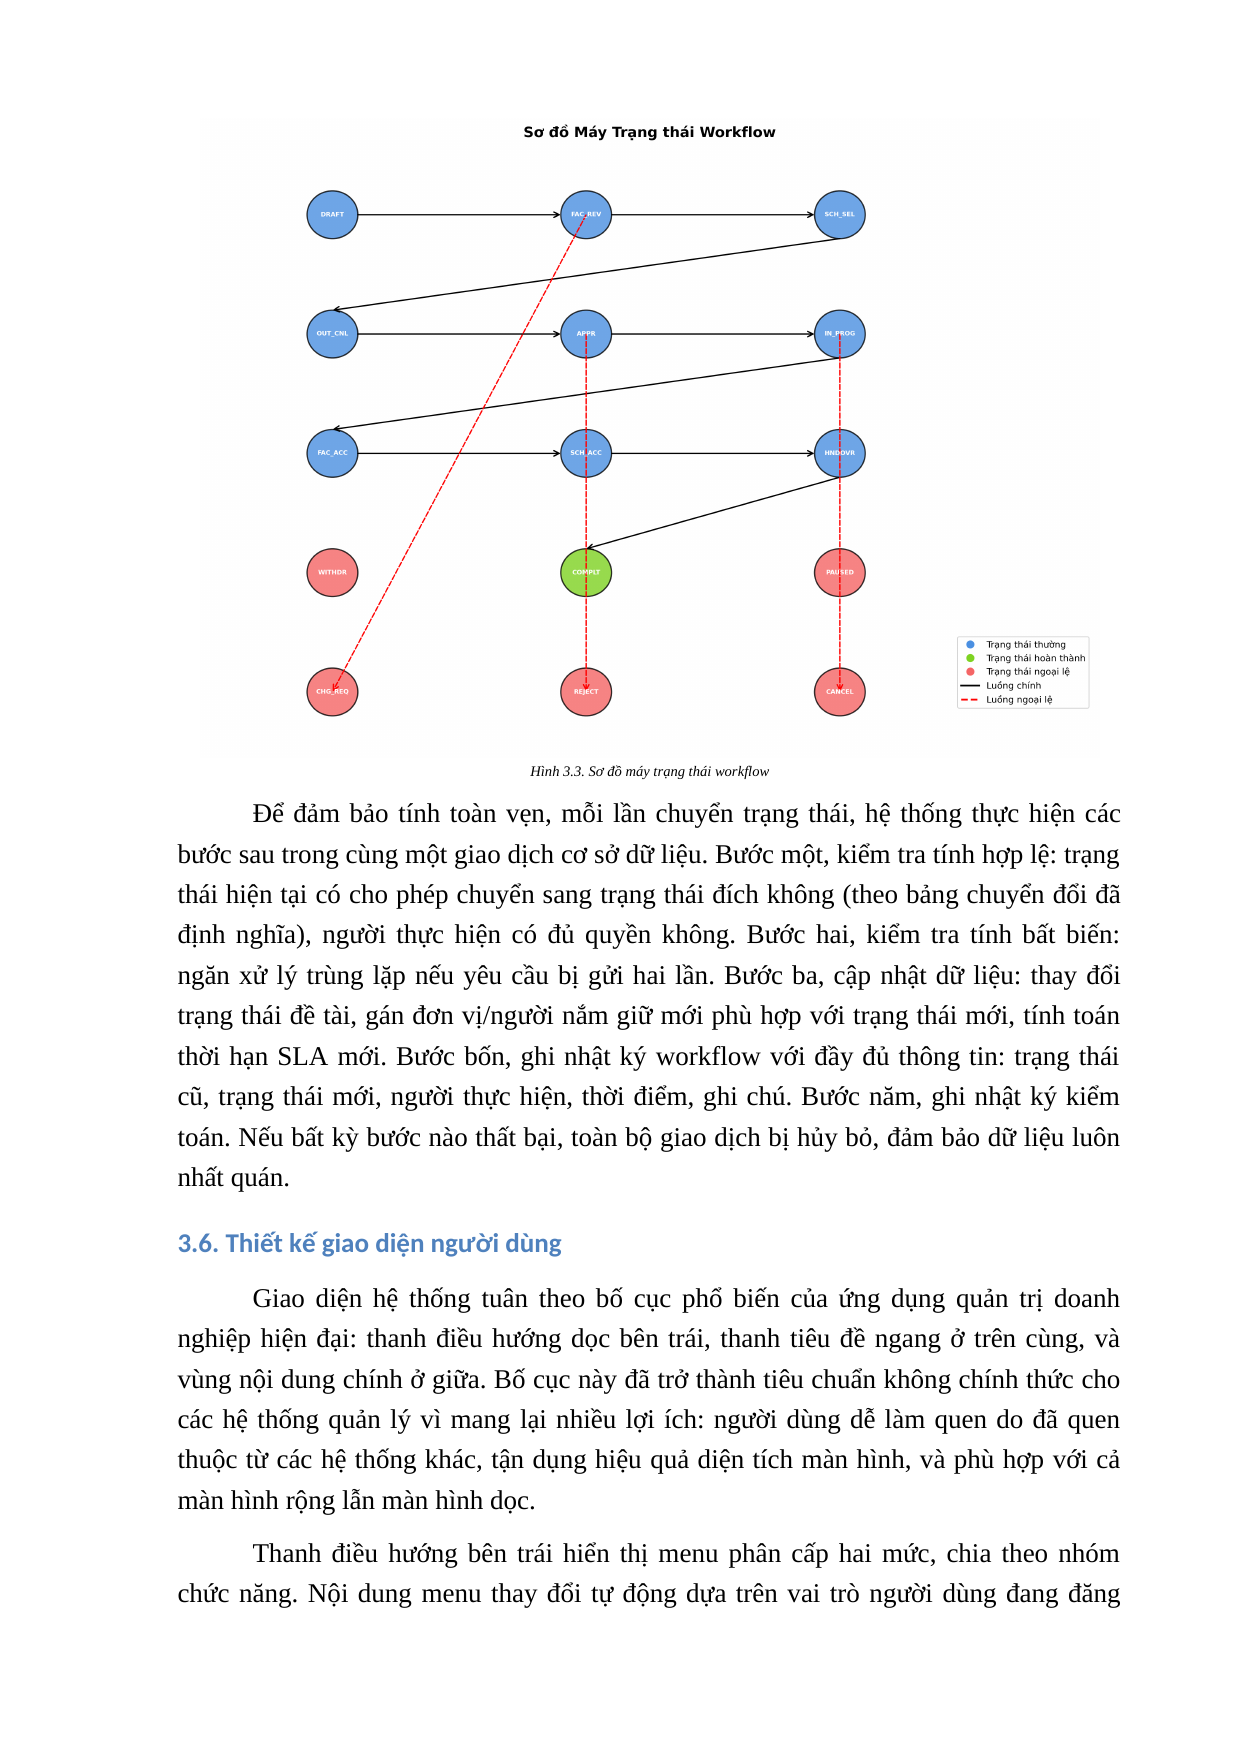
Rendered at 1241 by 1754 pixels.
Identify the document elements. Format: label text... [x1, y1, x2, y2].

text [177, 1537, 1122, 1608]
subtitle 3.6. Thiết kế giao diện người dùng [177, 1226, 1122, 1259]
picture [199, 118, 1100, 758]
text Để đảm bảo tính toàn vẹn, mỗi lần chuyển trạng thái, hệ thống thực hiện các bước sau trong cùng một giao dịch cơ sở dữ liệu. Bước một, kiểm tra tính hợp lệ: trạng thái hiện tại có cho phép chuyển sang trạng thái đích không (theo bảng chuyển đổi đã định nghĩa), người thực hiện có đủ quyền không. Bước hai, kiểm tra tính bất biến: ngăn xử lý trùng lặp nếu yêu cầu bị gửi hai lần. Bước ba, cập nhật dữ liệu: thay đổi trạng thái đề tài, gán đơn vị/người nắm giữ mới phù hợp với trạng thái mới, tính toán thời hạn SLA mới. Bước bốn, ghi nhật ký workflow với đầy đủ thông tin: trạng thái cũ, trạng thái mới, người thực hiện, thời điểm, ghi chú. Bước năm, ghi nhật ký kiểm toán. Nếu bất kỳ bước nào thất bại, toàn bộ giao dịch bị hủy bỏ, đảm bảo dữ liệu luôn nhất quán. [177, 797, 1122, 1192]
text Giao diện hệ thống tuân theo bố cục phổ biến của ứng dụng quản trị doanh nghiệp hiện đại: thanh điều hướng dọc bên trái, thanh tiêu đề ngang ở trên cùng, và vùng nội dung chính ở giữa. Bố cục này đã trở thành tiêu chuẩn không chính thức cho các hệ thống quản lý vì mang lại nhiều lợi ích: người dùng dễ làm quen do đã quen thuộc từ các hệ thống khác, tận dụng hiệu quả diện tích màn hình, và phù hợp với cả màn hình rộng lẫn màn hình dọc. [177, 1282, 1122, 1515]
